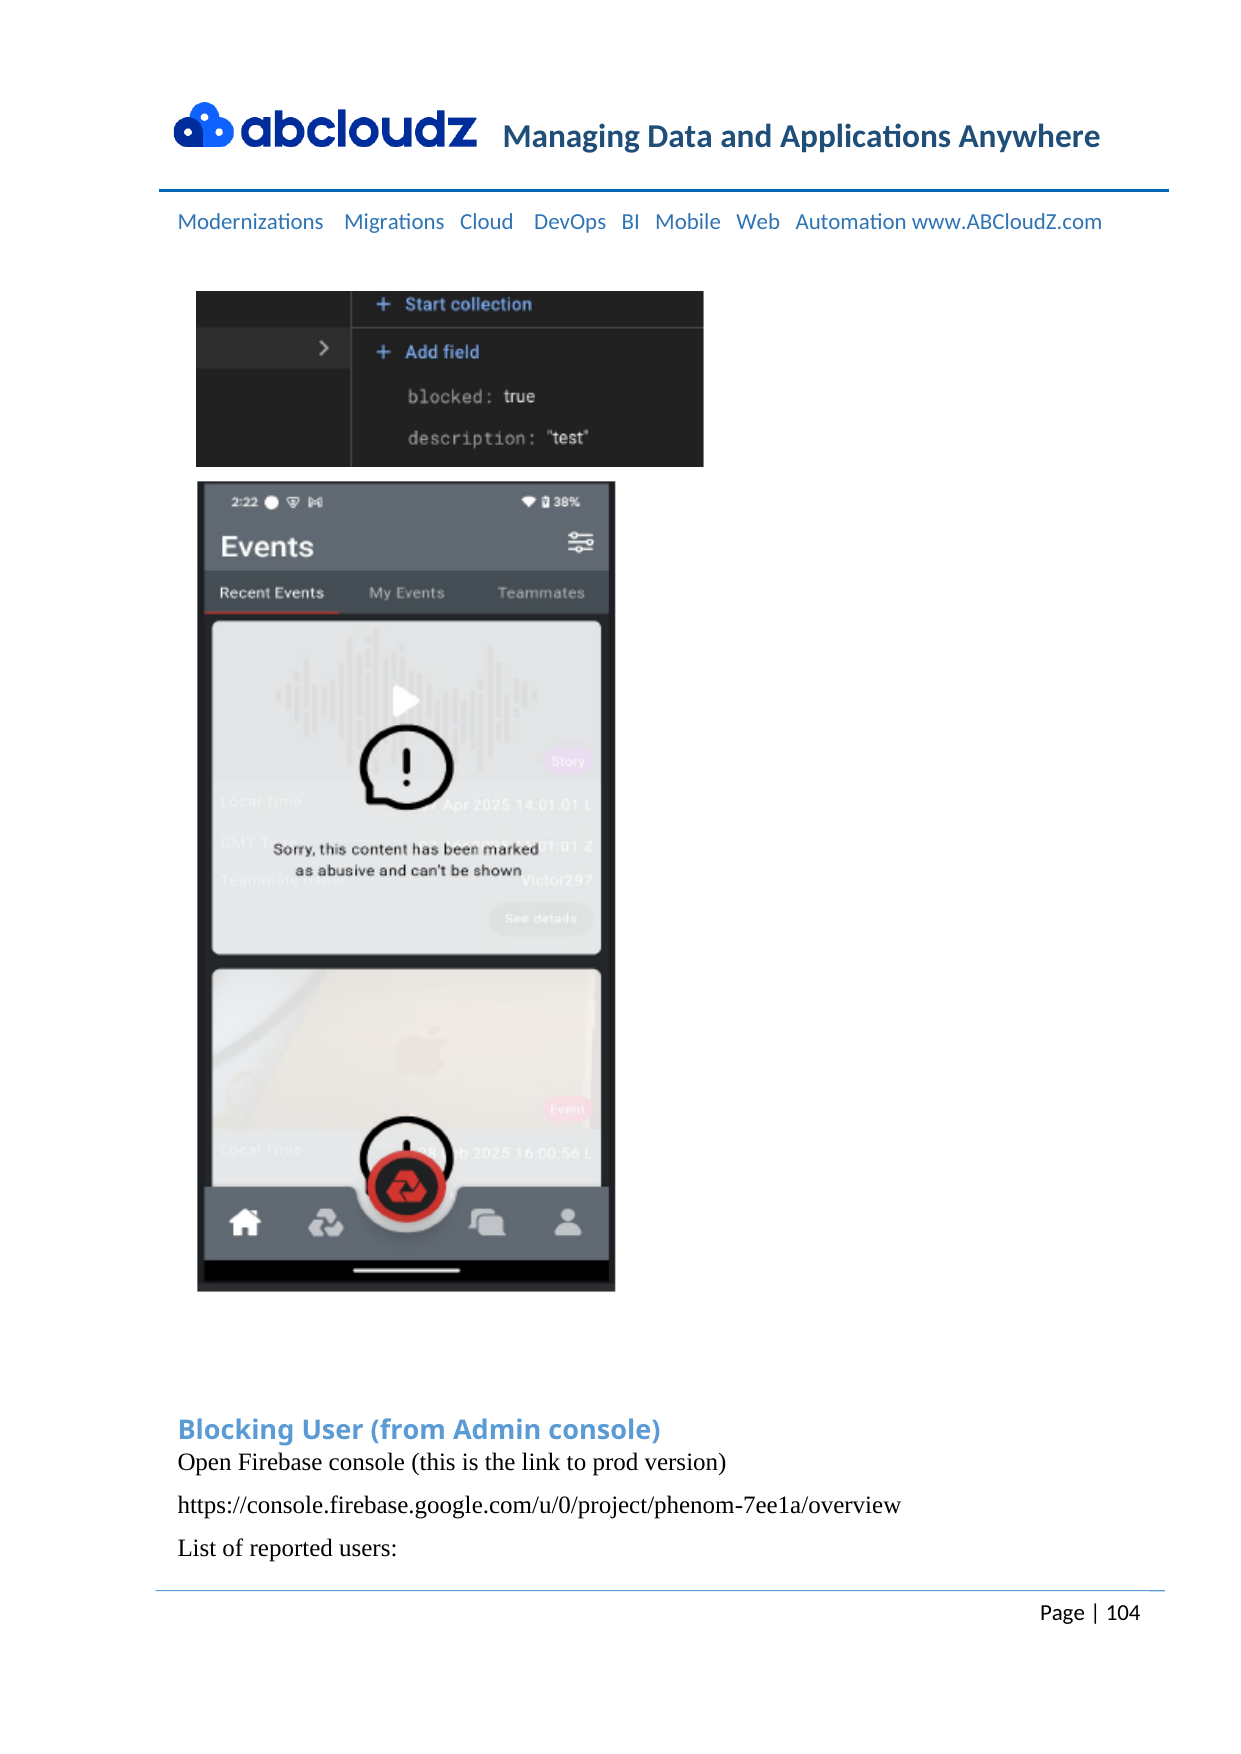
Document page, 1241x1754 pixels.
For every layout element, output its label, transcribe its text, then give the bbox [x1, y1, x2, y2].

text https://console.firebase.google.com/u/0/project/phenom-7ee1a/overview [177, 1490, 1152, 1519]
subtitle Blocking User (from Admin console) [177, 1373, 1152, 1447]
text List of reported users: [177, 1533, 1152, 1562]
picture [173, 102, 477, 147]
text Open Firebase console (this is the link to prod version) [177, 1447, 1152, 1476]
